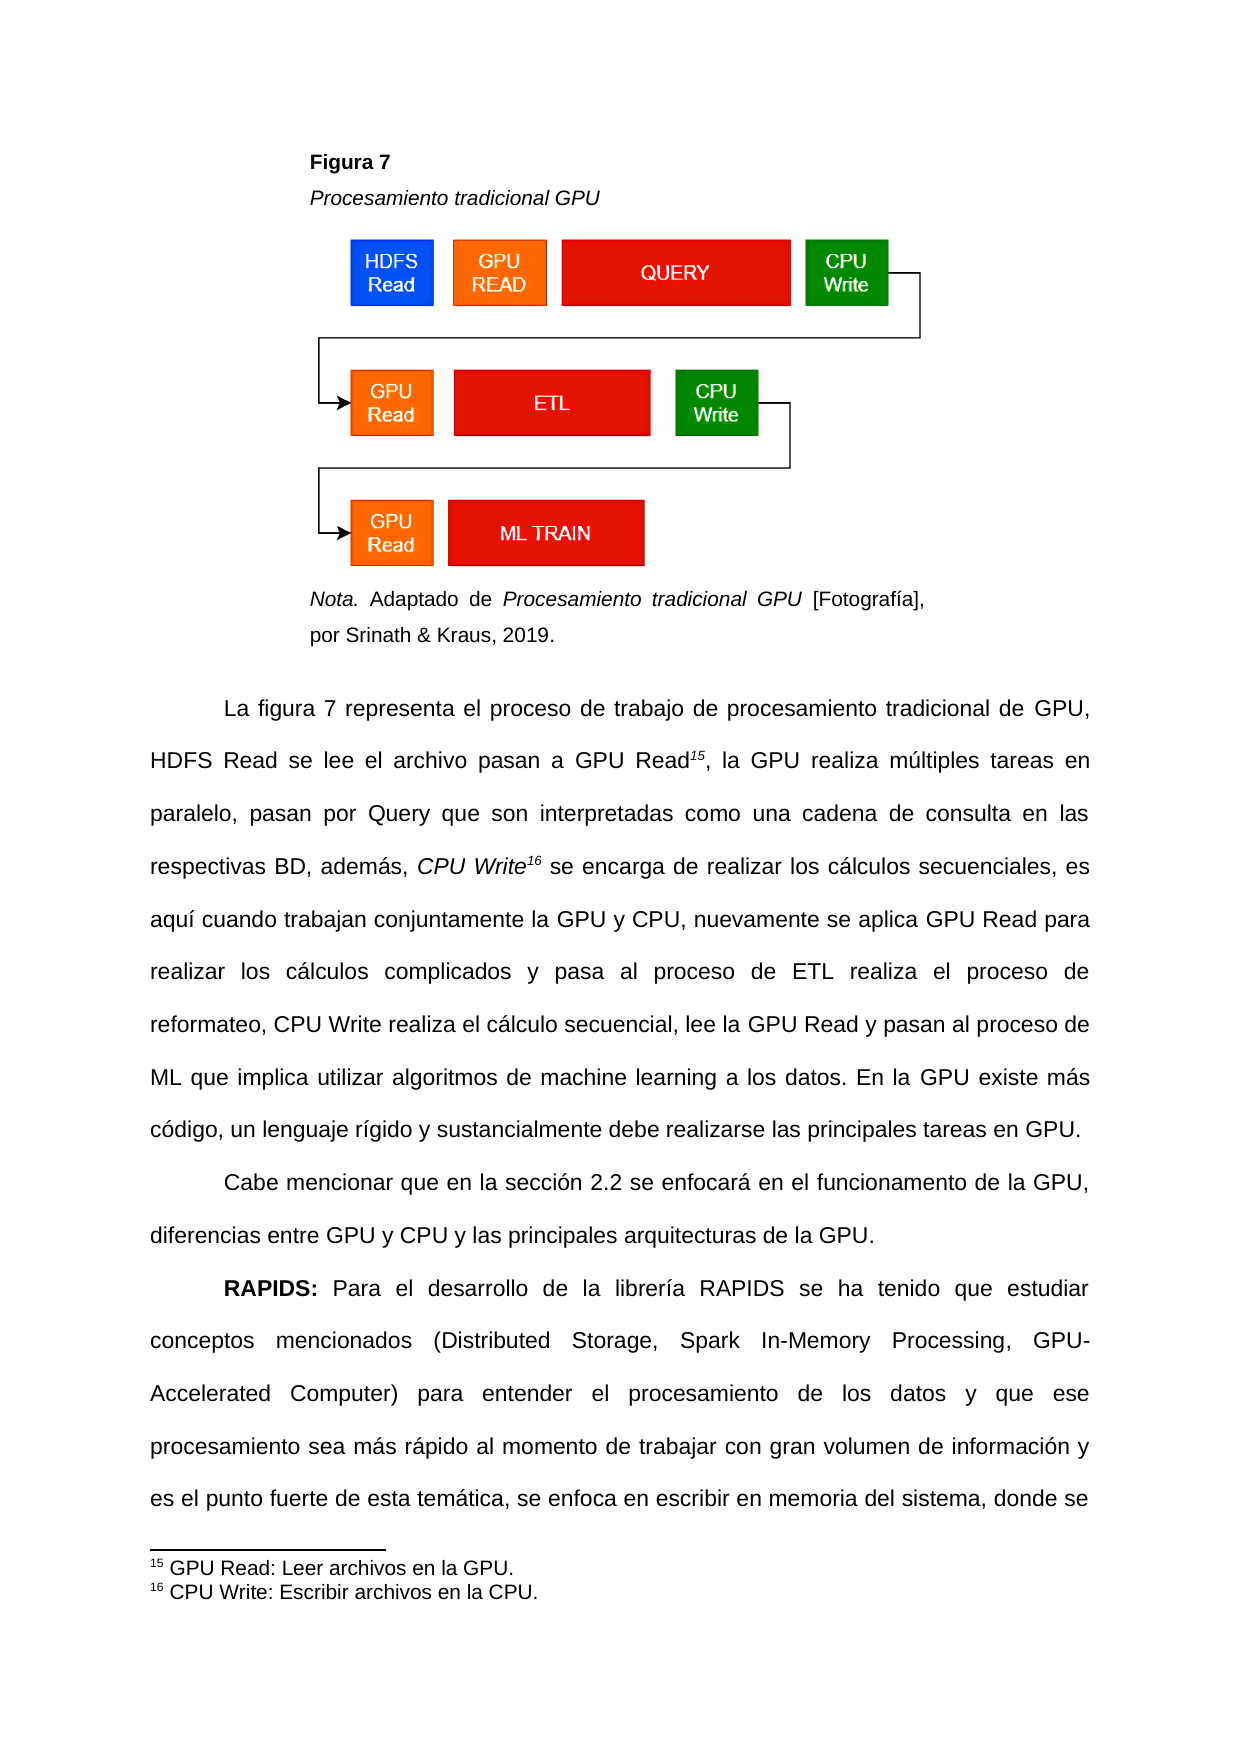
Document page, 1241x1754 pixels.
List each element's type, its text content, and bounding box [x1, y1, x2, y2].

text Figura 7 [309, 150, 1090, 174]
text Cabe mencionar que en la sección 2.2 se enfocará en el funcionamento de la GPU, diferencias entre GPU y CPU y las principales arquitecturas de la GPU. [150, 1169, 1090, 1248]
text La figura 7 representa el proceso de trabajo de procesamiento tradicional de GPU, HDFS Read se lee el archivo pasan a GPU Read, la GPU realiza múltiples tareas en paralelo, pasan por Query que son interpretadas como una cadena de consulta en las respectivas BD, además, CPU Write se encarga de realizar los cálculos secuenciales, es aquí cuando trabajan conjuntamente la GPU y CPU, nuevamente se aplica GPU Read para realizar los cálculos complicados y pasa al proceso de ETL realiza el proceso de reformateo, CPU Write realiza el cálculo secuencial, lee la GPU Read y pasan al proceso de ML que implica utilizar algoritmos de machine learning a los datos. En la GPU existe más código, un lenguaje rígido y sustancialmente debe realizarse las principales tareas en GPU. [150, 695, 1090, 800]
text La figura 7 representa el proceso de trabajo de procesamiento tradicional de GPU, HDFS Read se lee el archivo pasan a GPU Read, la GPU realiza múltiples tareas en paralelo, pasan por Query que son interpretadas como una cadena de consulta en las respectivas BD, además, CPU Write se encarga de realizar los cálculos secuenciales, es aquí cuando trabajan conjuntamente la GPU y CPU, nuevamente se aplica GPU Read para realizar los cálculos complicados y pasa al proceso de ETL realiza el proceso de reformateo, CPU Write realiza el cálculo secuencial, lee la GPU Read y pasan al proceso de ML que implica utilizar algoritmos de machine learning a los datos. En la GPU existe más código, un lenguaje rígido y sustancialmente debe realizarse las principales tareas en GPU. [150, 985, 1090, 1143]
text Nota. Adaptado de Procesamiento tradicional GPU [Fotografía], por Srinath & Kraus, 2019. [309, 587, 925, 647]
text La figura 7 representa el proceso de trabajo de procesamiento tradicional de GPU, HDFS Read se lee el archivo pasan a GPU Read, la GPU realiza múltiples tareas en paralelo, pasan por Query que son interpretadas como una cadena de consulta en las respectivas BD, además, CPU Write se encarga de realizar los cálculos secuenciales, es aquí cuando trabajan conjuntamente la GPU y CPU, nuevamente se aplica GPU Read para realizar los cálculos complicados y pasa al proceso de ETL realiza el proceso de reformateo, CPU Write realiza el cálculo secuencial, lee la GPU Read y pasan al proceso de ML que implica utilizar algoritmos de machine learning a los datos. En la GPU existe más código, un lenguaje rígido y sustancialmente debe realizarse las principales tareas en GPU. [150, 827, 1090, 958]
picture [310, 221, 930, 575]
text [150, 1274, 1090, 1512]
text Procesamiento tradicional GPU [309, 186, 1090, 210]
